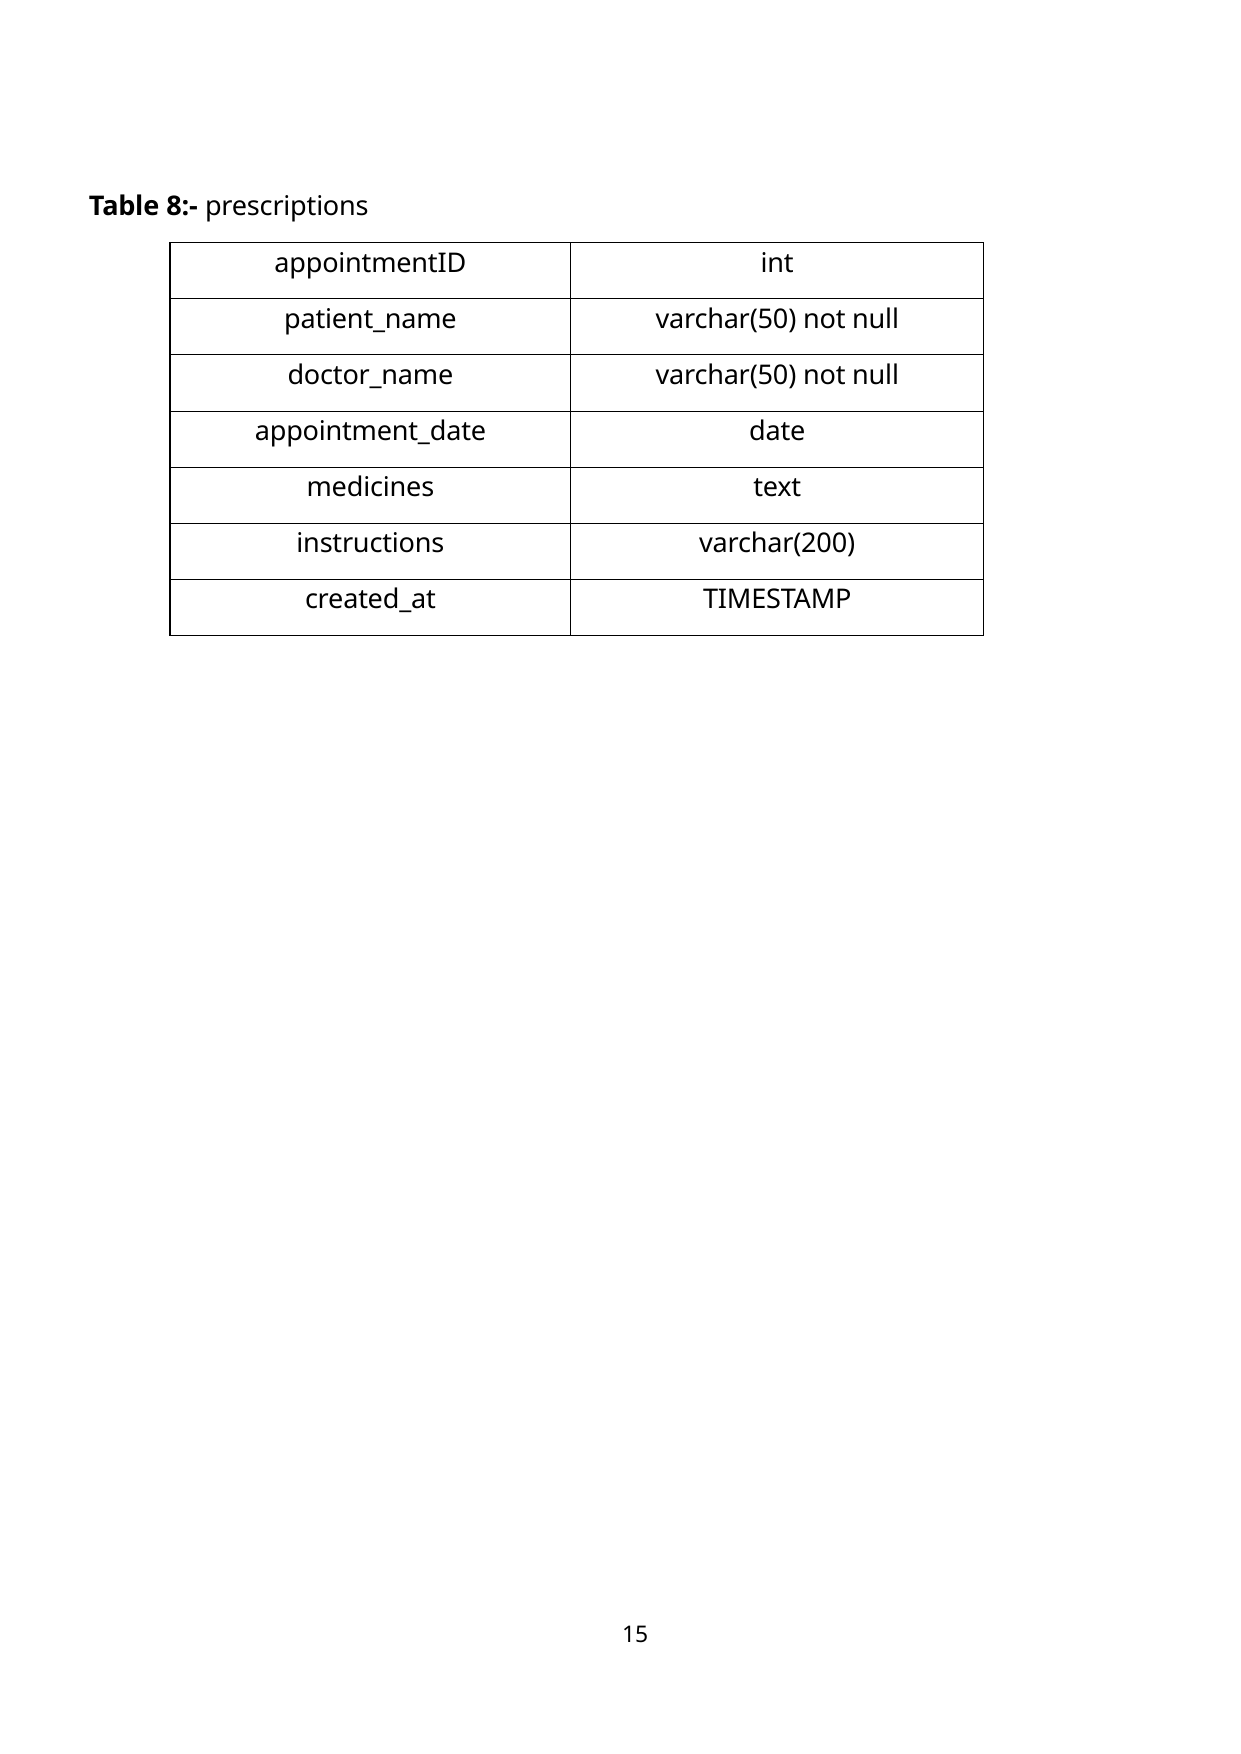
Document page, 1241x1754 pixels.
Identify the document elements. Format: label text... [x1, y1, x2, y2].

table_cell medicines [171, 468, 570, 523]
table_cell text [571, 468, 983, 523]
table_cell varchar(50) not null [571, 355, 983, 411]
table_cell created_at [171, 580, 570, 635]
table_cell appointment_date [171, 412, 570, 467]
table_cell doctor_name [171, 355, 570, 411]
table_cell patient_name [171, 299, 570, 354]
table_cell instructions [171, 524, 570, 579]
table_header appointmentID [171, 243, 570, 298]
table_cell date [571, 412, 983, 467]
table_cell TIMESTAMP [571, 580, 983, 635]
text Table 8:- prescriptions [89, 186, 1181, 223]
table_cell varchar(200) [571, 524, 983, 579]
table_header int [571, 243, 983, 298]
table_cell varchar(50) not null [571, 299, 983, 354]
